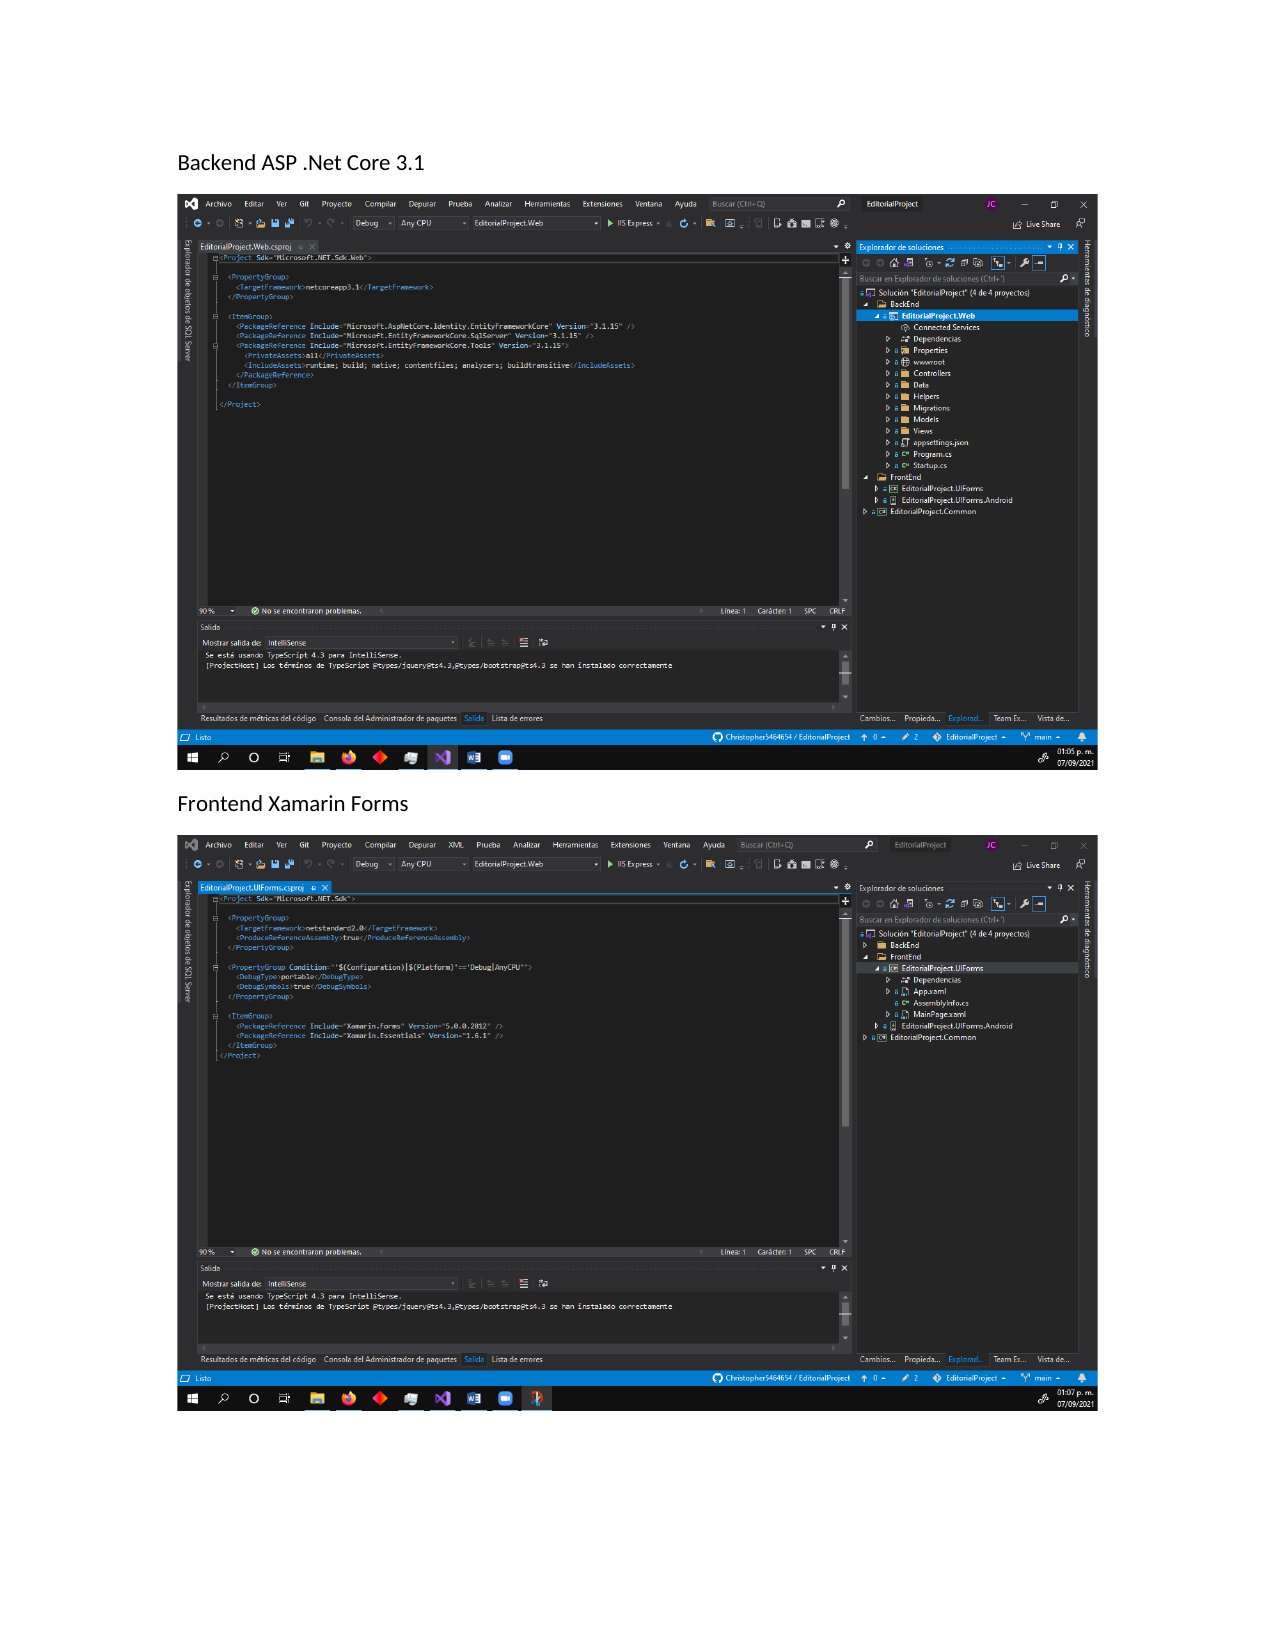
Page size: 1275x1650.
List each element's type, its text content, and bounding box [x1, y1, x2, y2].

picture [177, 194, 1098, 770]
picture [177, 835, 1098, 1411]
text Frontend Xamarin Forms [177, 789, 1098, 817]
text Backend ASP .Net Core 3.1 [177, 148, 1098, 176]
